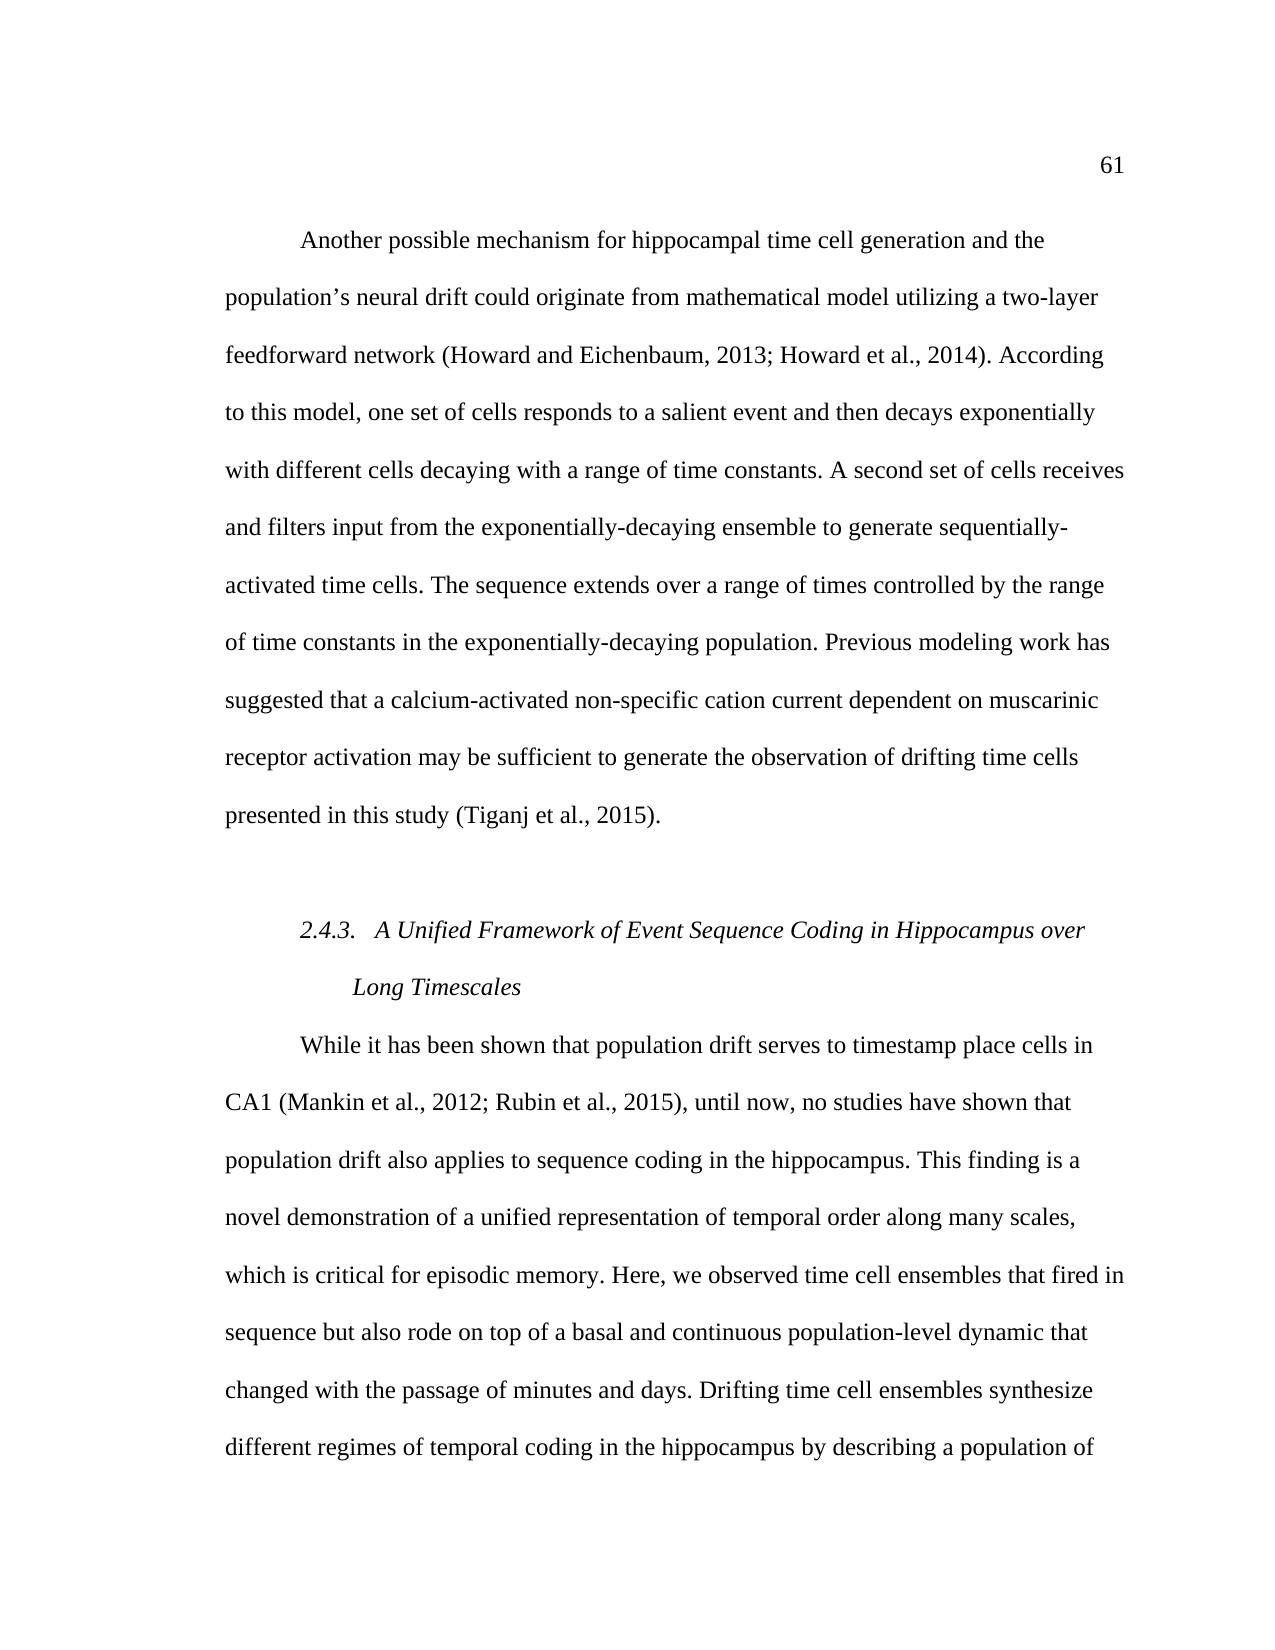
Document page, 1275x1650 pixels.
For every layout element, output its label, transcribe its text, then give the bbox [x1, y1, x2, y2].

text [225, 1030, 1125, 1461]
text Another possible mechanism for hippocampal time cell generation and the population’s neural drift could originate from mathematical model utilizing a two-layer feedforward network (Howard and Eichenbaum, 2013; Howard et al., 2014). According to this model, one set of cells responds to a salient event and then decays exponentially with different cells decaying with a range of time constants. A second set of cells receives and filters input from the exponentially-decaying ensemble to generate sequentially-activated time cells. The sequence extends over a range of times controlled by the range of time constants in the exponentially-decaying population. Previous modeling work has suggested that a calcium-activated non-specific cation current dependent on muscarinic receptor activation may be sufficient to generate the observation of drifting time cells presented in this study (Tiganj et al., 2015). [225, 225, 1125, 829]
subtitle A Unified Framework of Event Sequence Coding in Hippocampus over Long Timescales [300, 915, 1125, 1001]
